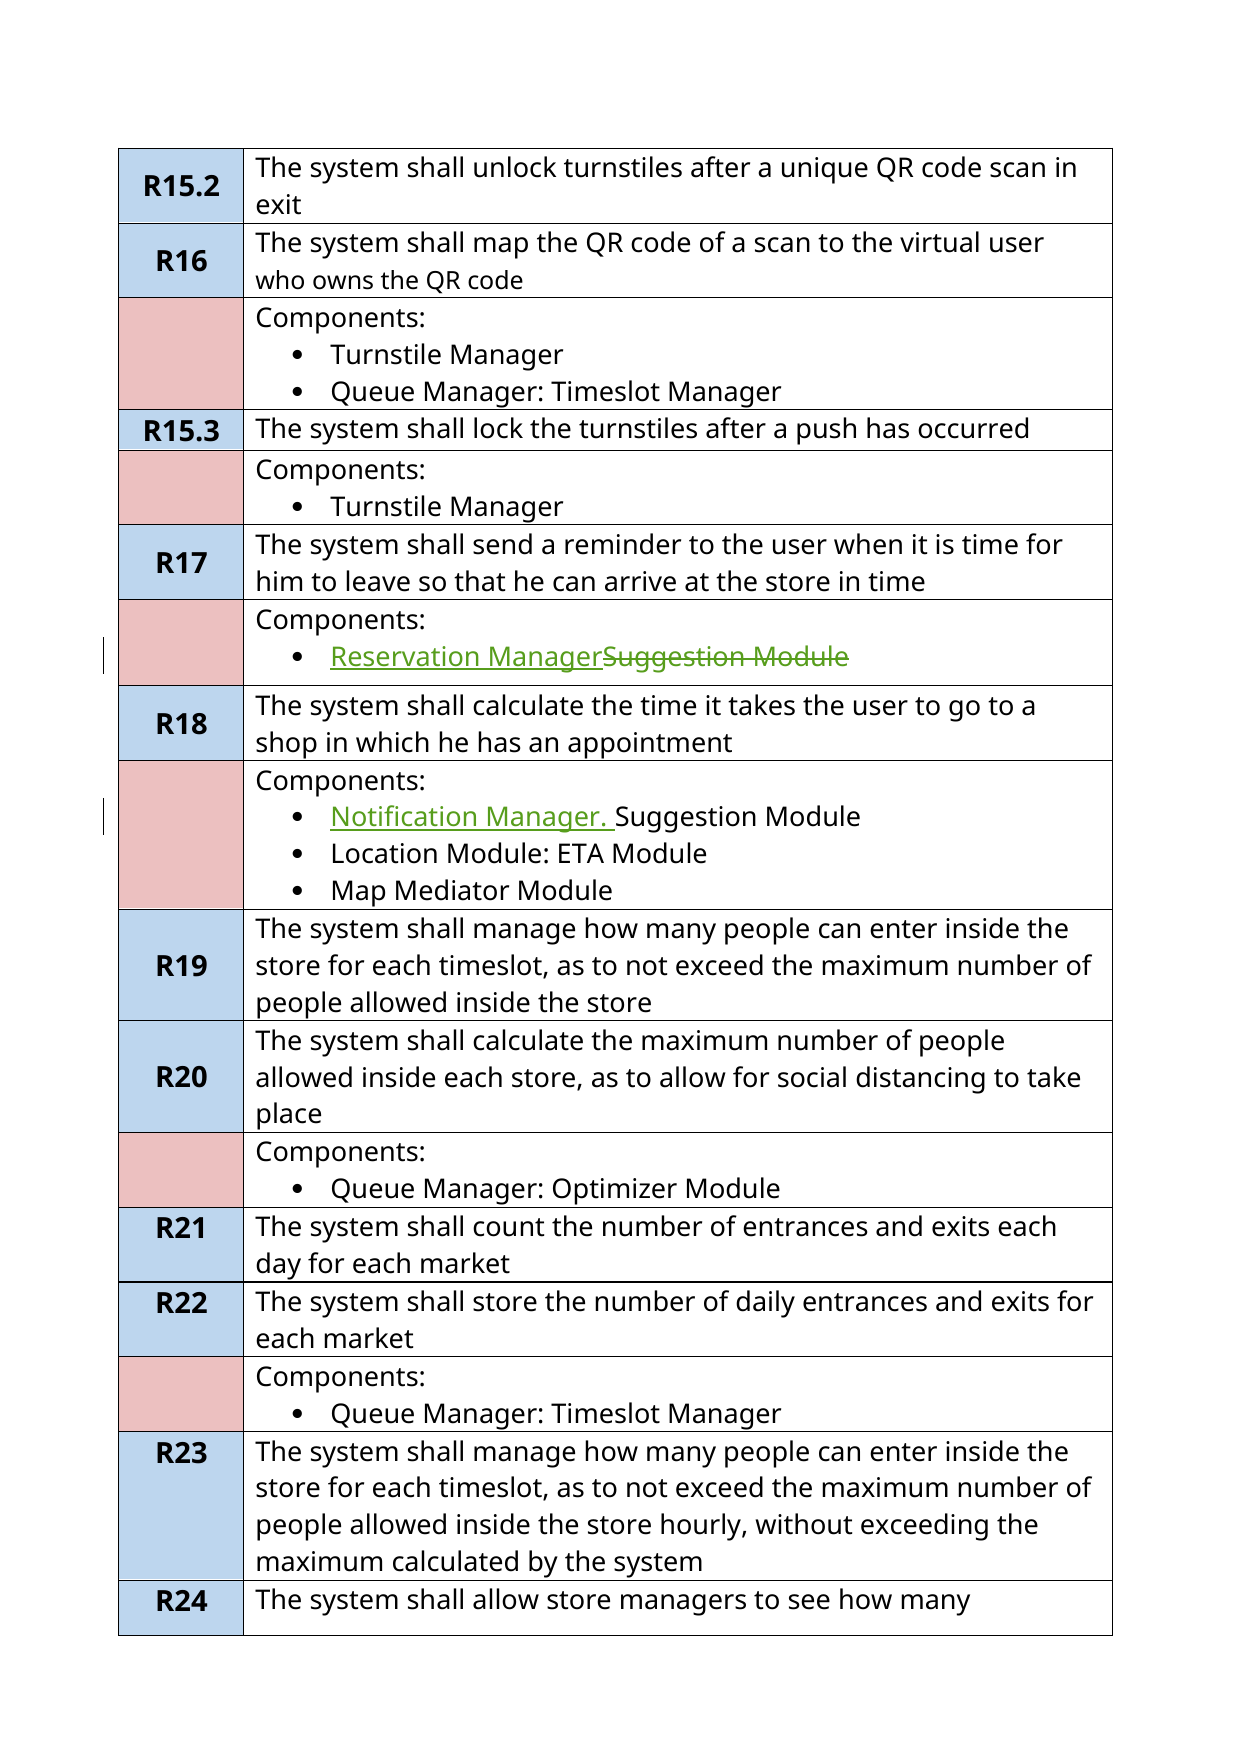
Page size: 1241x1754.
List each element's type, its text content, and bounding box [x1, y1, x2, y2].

table_cell Components: [244, 600, 1112, 685]
table_cell R24 [119, 1581, 243, 1635]
table_cell R20 [119, 1021, 243, 1132]
table_cell Components: Queue Manager: Timeslot Manager [426, 1357, 1112, 1431]
table_cell The system shall calculate the time it takes the user to go to a shop in which he has an appointment [244, 686, 1112, 760]
table_cell R19 [119, 910, 243, 1020]
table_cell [244, 1581, 1112, 1635]
table_cell Components: Queue Manager: Timeslot Manager [244, 1357, 330, 1431]
table_cell R18 [119, 686, 243, 760]
table_cell The system shall store the number of daily entrances and exits for each market [414, 1283, 1112, 1356]
table_cell R16 [119, 224, 243, 297]
table_cell The system shall unlock turnstiles after a unique QR code scan in exit [244, 149, 1112, 222]
table_cell R22 [119, 1283, 243, 1356]
table_cell [119, 451, 243, 524]
table_cell R15.2 [119, 149, 243, 222]
table_cell Components: Turnstile Manager Queue Manager: Timeslot Manager [426, 298, 1112, 409]
table_cell [119, 600, 243, 685]
table_cell The system shall calculate the maximum number of people allowed inside each store, as to allow for social distancing to take place [244, 1021, 1112, 1132]
table_cell The system shall lock the turnstiles after a push has occurred [244, 410, 1112, 449]
table_cell [119, 1133, 243, 1207]
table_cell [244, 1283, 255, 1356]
table_cell The system shall manage how many people can enter inside the store for each timeslot, as to not exceed the maximum number of people allowed inside the store [244, 910, 1112, 1020]
table_cell Components: Suggestion Module Location Module: ETA Module Map Mediator Module [244, 761, 330, 908]
table_cell Components: Turnstile Manager Queue Manager: Timeslot Manager [244, 298, 330, 409]
table_cell [119, 1357, 243, 1431]
table_cell [119, 761, 243, 908]
table_cell The system shall map the QR code of a scan to the virtual user who owns the QR code [244, 224, 1112, 297]
table_cell R21 [119, 1208, 243, 1281]
table_cell The system shall count the number of entrances and exits each day for each market [244, 1208, 1112, 1281]
table_cell Components: Suggestion Module Location Module: ETA Module Map Mediator Module [426, 761, 1112, 908]
table_cell [119, 298, 243, 409]
table_cell The system shall send a reminder to the user when it is time for him to leave so that he can arrive at the store in time [244, 525, 1112, 599]
table_cell R23 [119, 1432, 243, 1579]
table_cell Components: Turnstile Manager [244, 451, 1112, 524]
table_cell R15.3 [119, 410, 243, 449]
table_cell Components: Queue Manager: Optimizer Module [244, 1133, 1112, 1207]
table_cell The system shall manage how many people can enter inside the store for each timeslot, as to not exceed the maximum number of people allowed inside the store hourly, without exceeding the maximum calculated by the system [244, 1432, 1112, 1579]
table_cell R17 [119, 525, 243, 599]
